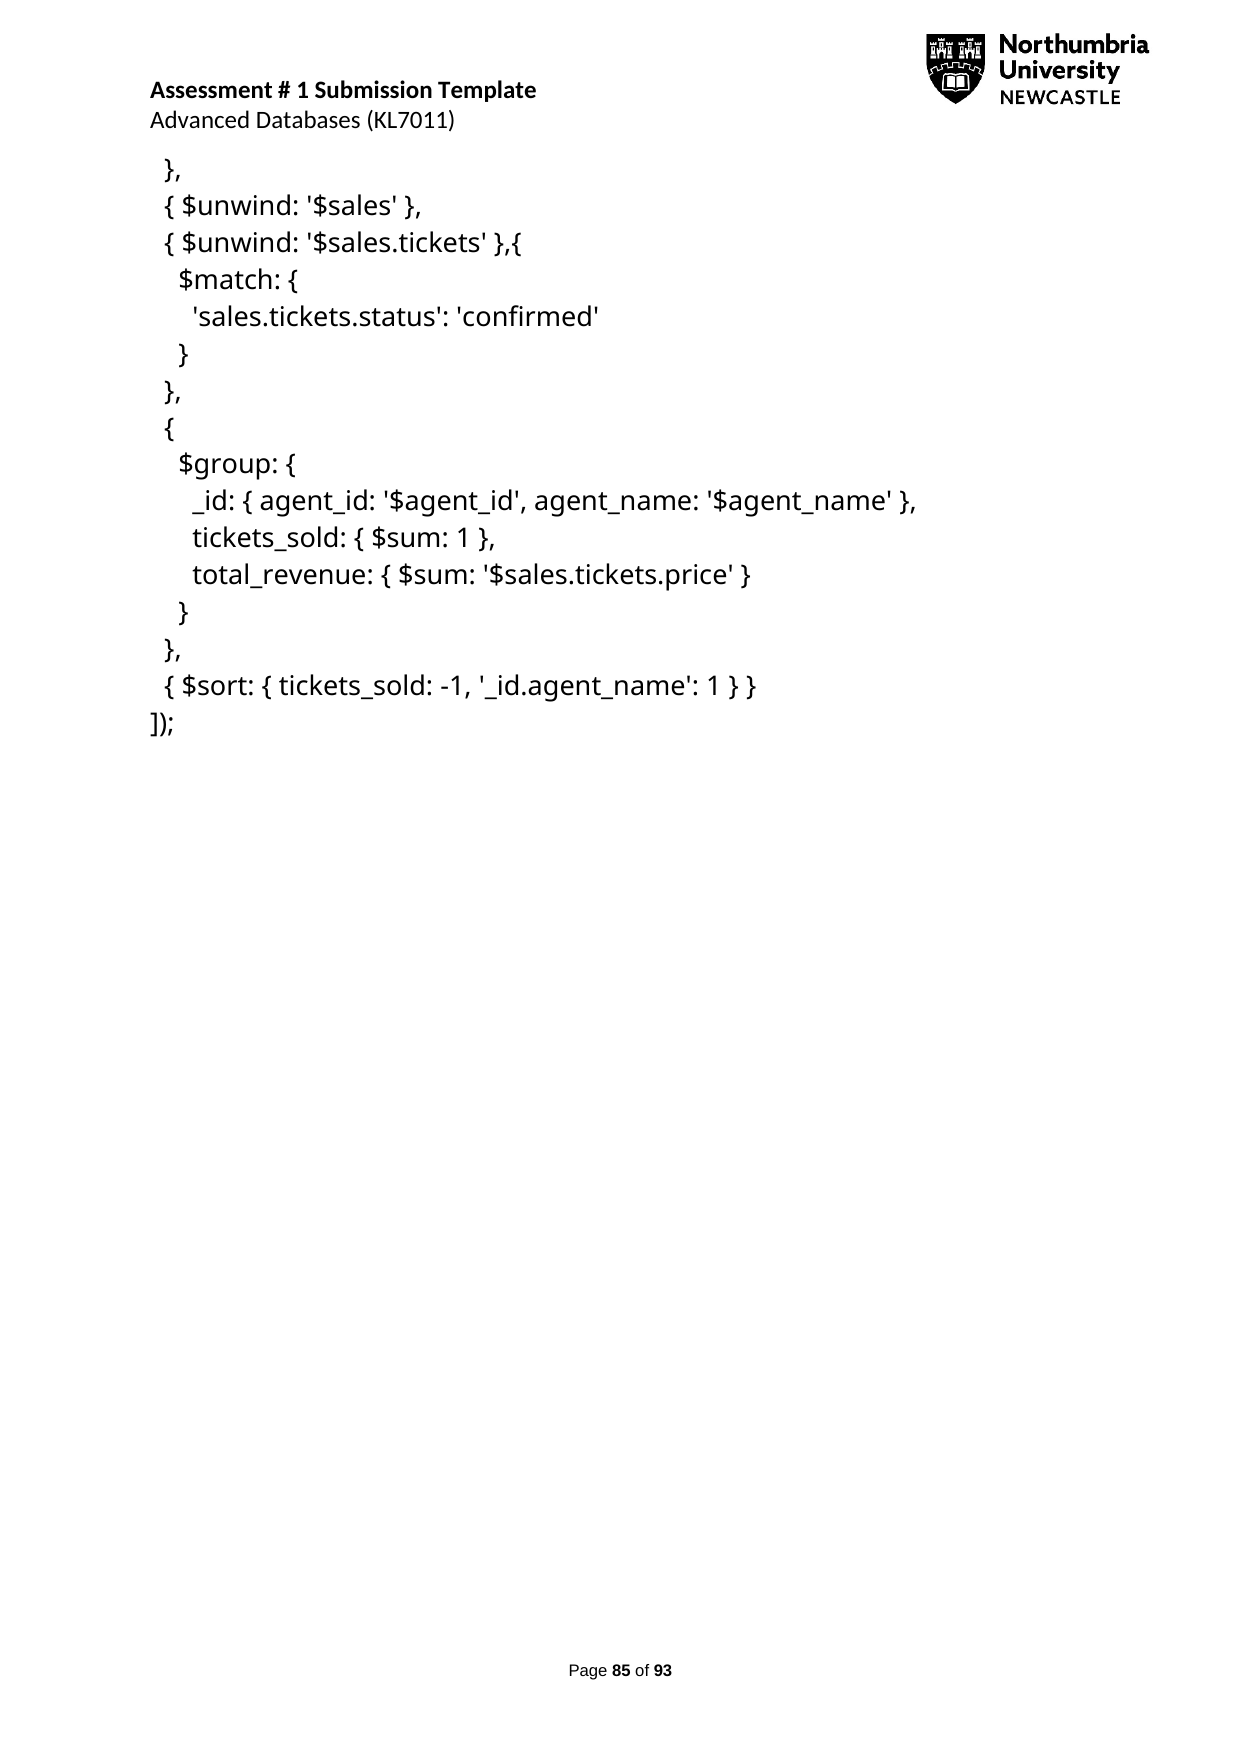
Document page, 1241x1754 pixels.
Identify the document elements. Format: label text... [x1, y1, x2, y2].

text }, [150, 371, 1090, 408]
text } [150, 334, 1090, 371]
text { [150, 408, 1090, 445]
text $group: { [150, 445, 1090, 482]
text }, [150, 150, 1090, 187]
text total_revenue: { $sum: '$sales.tickets.price' } [150, 556, 1090, 592]
text }, [150, 629, 1090, 666]
text 'sales.tickets.status': 'confirmed' [150, 297, 1090, 334]
text } [150, 592, 1090, 629]
picture [898, 6, 1178, 133]
text tickets_sold: { $sum: 1 }, [150, 519, 1090, 556]
text $match: { [150, 261, 1090, 297]
text ]); [150, 703, 1090, 769]
text { $unwind: '$sales' }, [150, 187, 1090, 224]
text _id: { agent_id: '$agent_id', agent_name: '$agent_name' }, [150, 482, 1090, 519]
text { $unwind: '$sales.tickets' },{ [150, 224, 1090, 261]
text { $sort: { tickets_sold: -1, '_id.agent_name': 1 } } [150, 666, 1090, 703]
